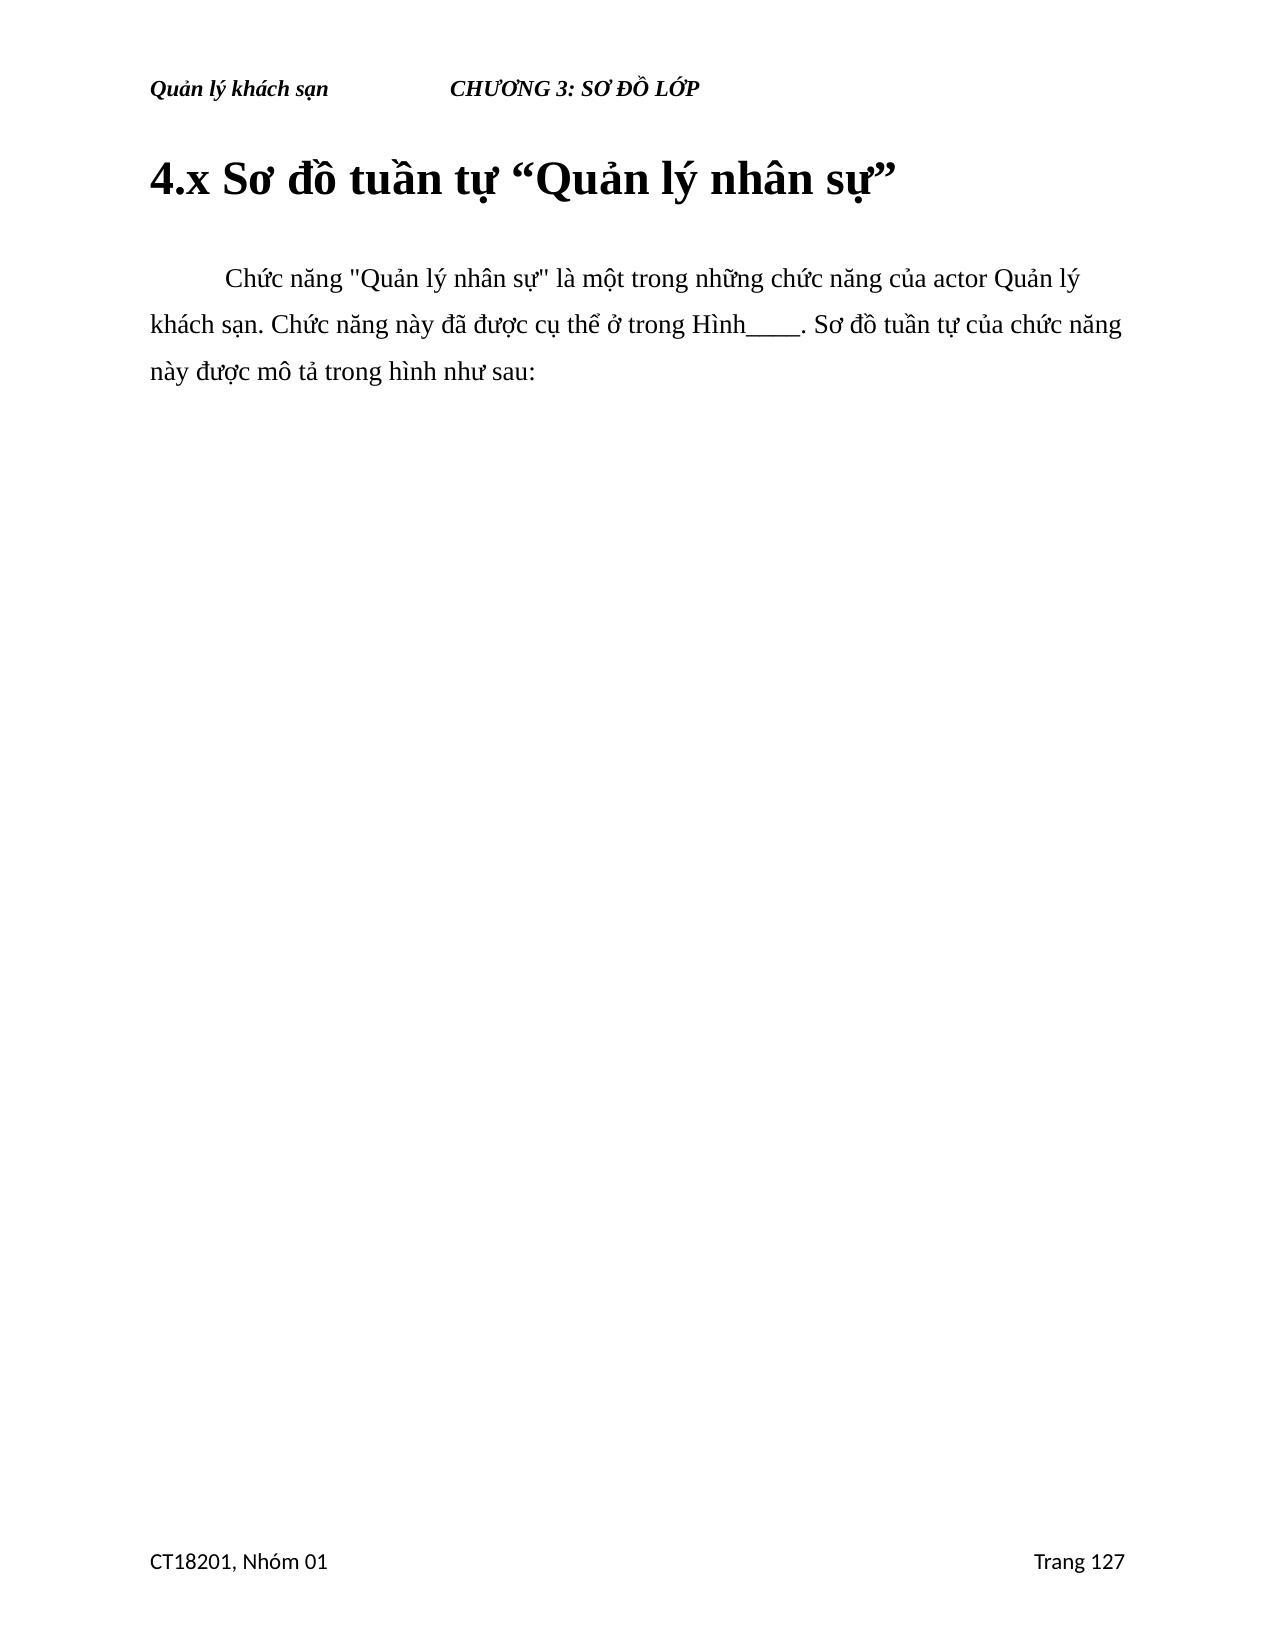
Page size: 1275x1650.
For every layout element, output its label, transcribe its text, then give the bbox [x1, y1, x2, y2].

subtitle 4.x Sơ đồ tuần tự “Quản lý nhân sự” [150, 150, 1125, 205]
text Chức năng "Quản lý nhân sự" là một trong những chức năng của actor Quản lý khách sạn. Chức năng này đã được cụ thể ở trong Hình____. Sơ đồ tuần tự của chức năng này được mô tả trong hình như sau: [150, 262, 1125, 386]
